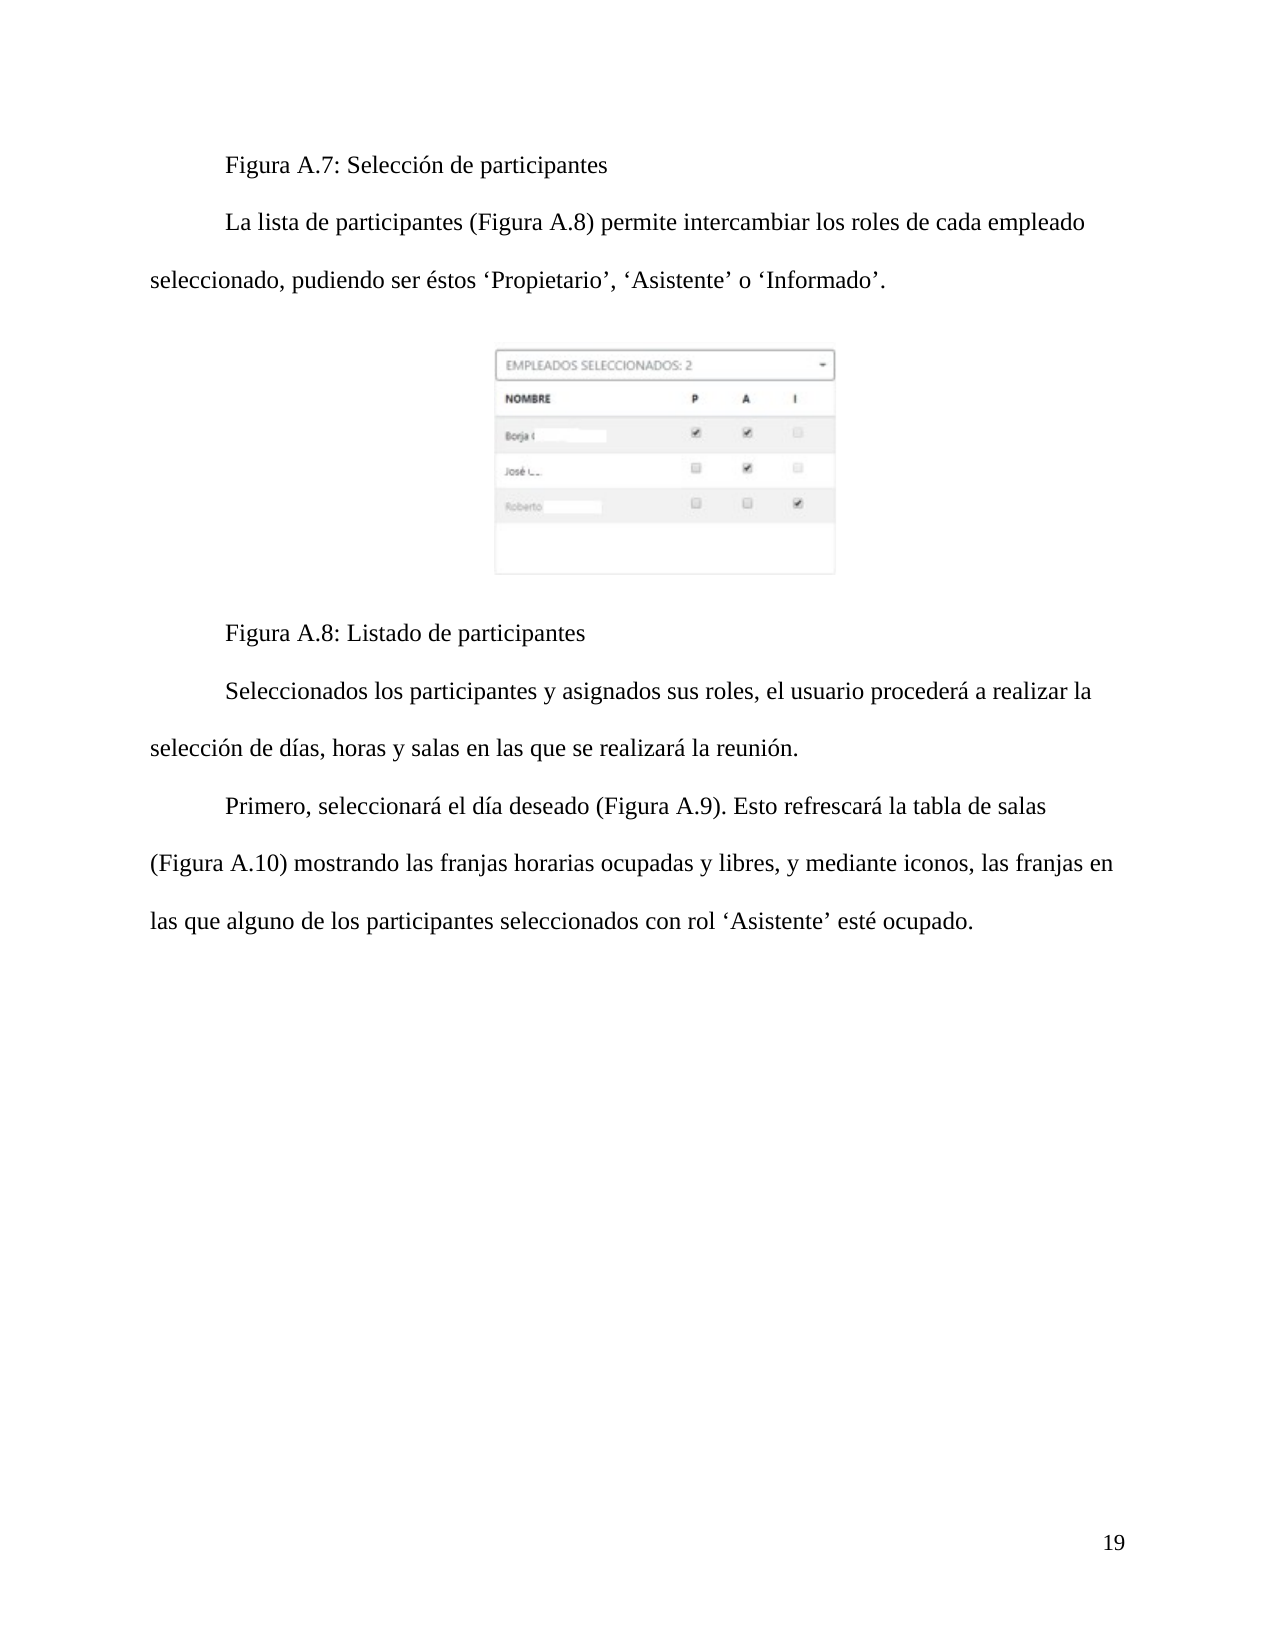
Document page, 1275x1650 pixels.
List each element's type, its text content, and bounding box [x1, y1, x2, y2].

list La lista de participantes (Figura A.8) permite intercambiar los roles de cada empleado seleccionado, pudiendo ser éstos ‘Propietario’, ‘Asistente’ o ‘Informado’. [150, 207, 1125, 294]
picture [494, 342, 837, 575]
list Primero, seleccionará el día deseado (Figura A.9). Esto refrescará la tabla de salas (Figura A.10) mostrando las franjas horarias ocupadas y libres, y mediante iconos, las franjas en las que alguno de los participantes seleccionados con rol ‘Asistente’ esté ocupado. [150, 791, 1125, 935]
list Seleccionados los participantes y asignados sus roles, el usuario procederá a realizar la selección de días, horas y salas en las que se realizará la reunión. [150, 676, 1125, 762]
list Figura A.7: Selección de participantes [150, 150, 1125, 179]
